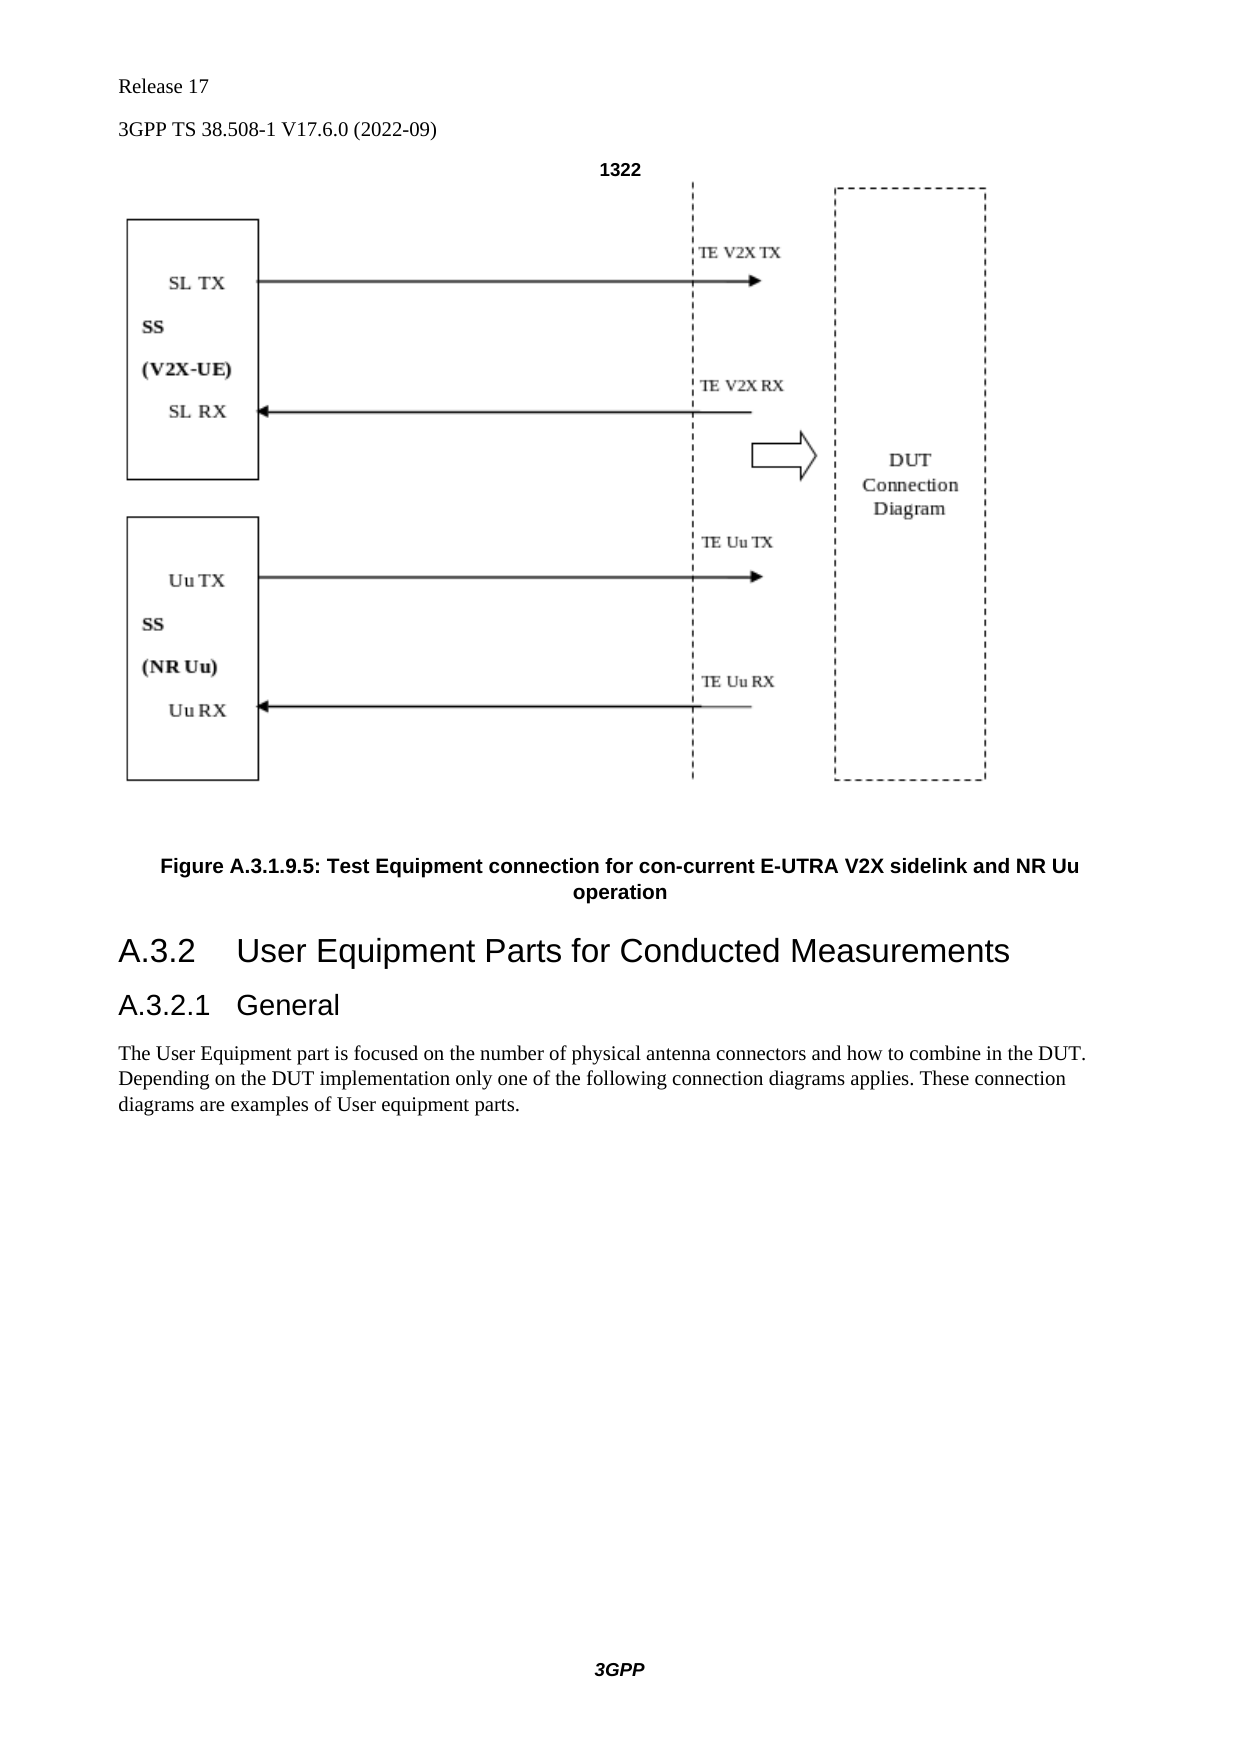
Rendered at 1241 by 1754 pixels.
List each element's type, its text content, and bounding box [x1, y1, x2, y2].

subtitle A.3.2 User Equipment Parts for Conducted Measurements [118, 931, 1122, 969]
text The User Equipment part is focused on the number of physical antenna connectors and how to combine in the DUT. Depending on the DUT implementation only one of the following connection diagrams applies. These connection diagrams are examples of User equipment parts. [118, 1040, 1122, 1116]
subtitle A.3.2.1 General [118, 988, 1122, 1022]
text Figure A.3.1.9.5: Test Equipment connection for con-current E-UTRA V2X sidelink and NR Uu operation [118, 854, 1122, 904]
